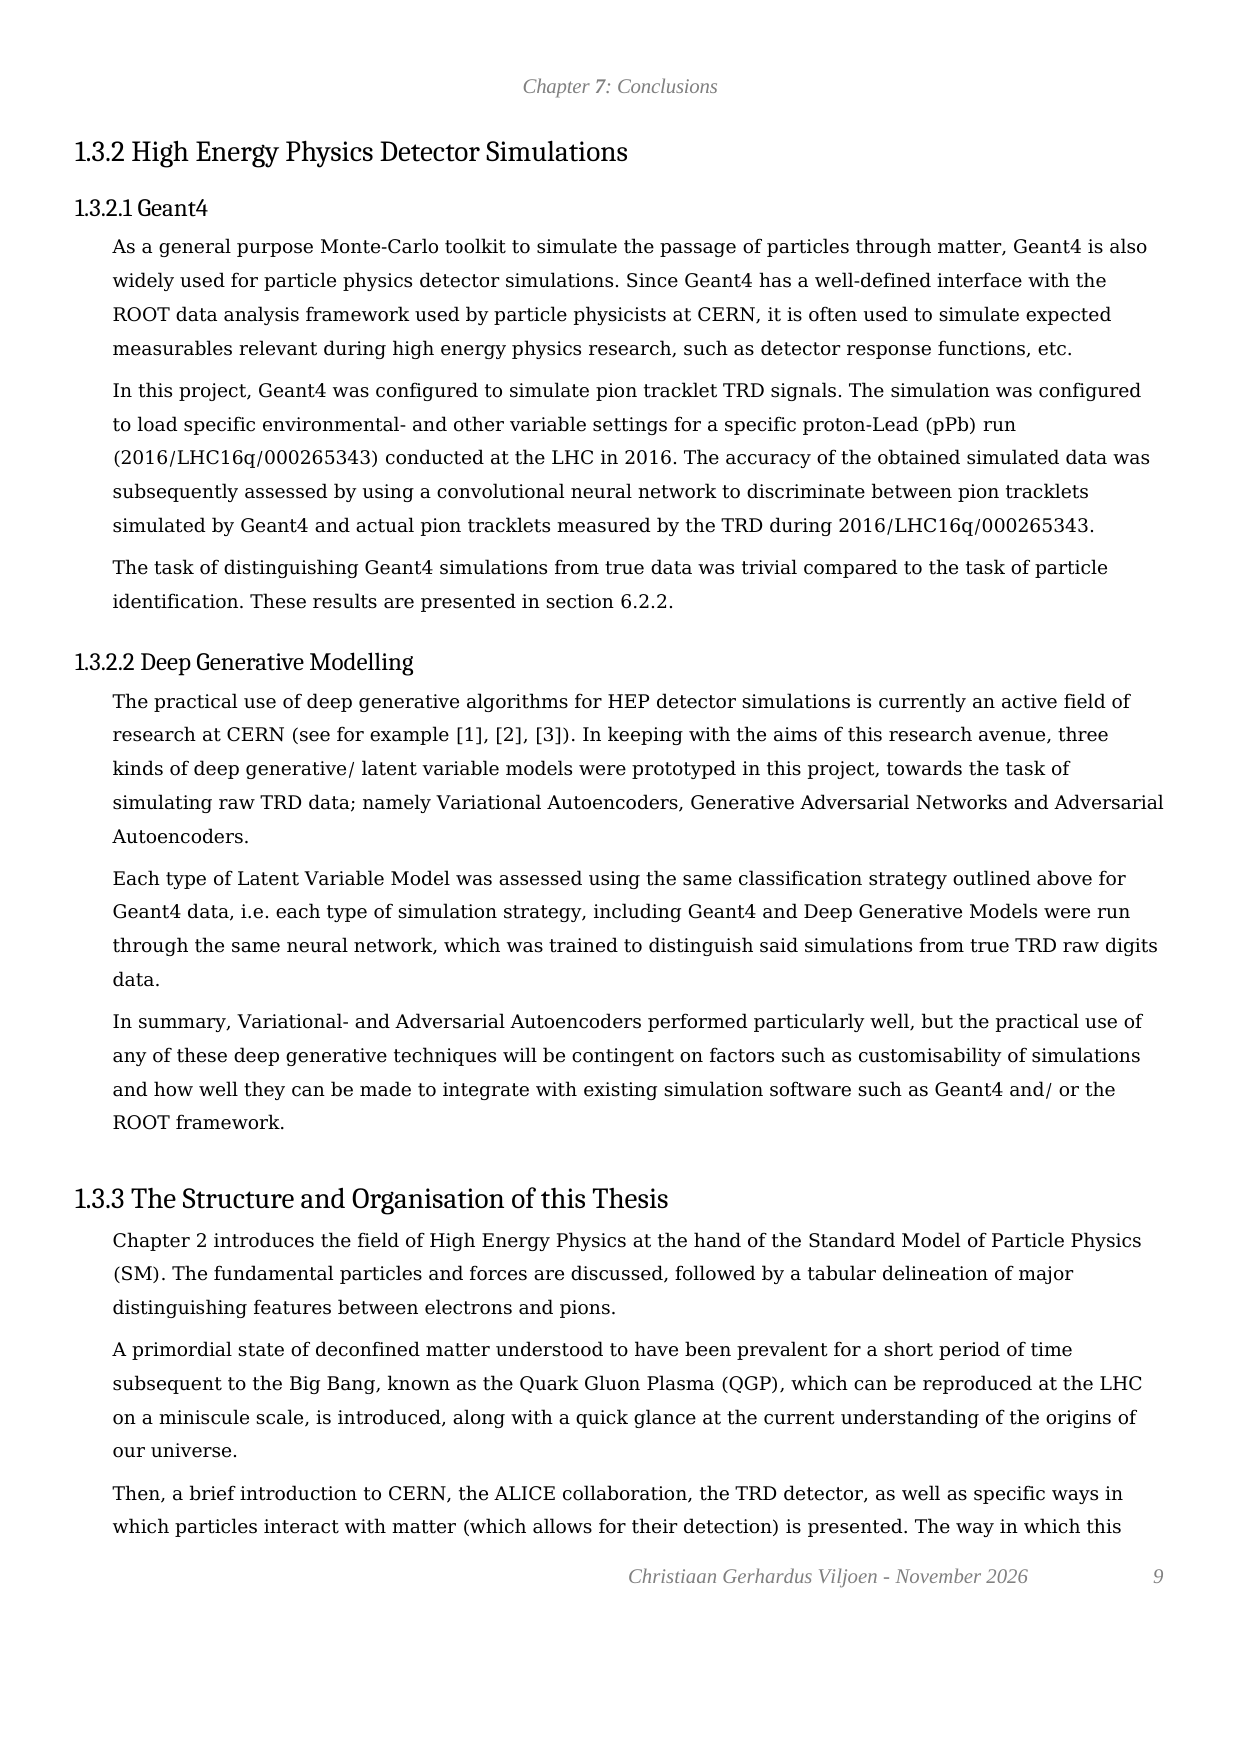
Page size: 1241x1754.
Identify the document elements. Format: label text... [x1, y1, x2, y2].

text In this project, Geant4 was configured to simulate pion tracklet TRD signals. The simulation was configured to load specific environmental- and other variable settings for a specific proton-Lead (pPb) run (2016/LHC16q/000265343) conducted at the LHC in 2016. The accuracy of the obtained simulated data was subsequently assessed by using a convolutional neural network to discriminate between pion tracklets simulated by Geant4 and actual pion tracklets measured by the TRD during 2016/LHC16q/000265343. [112, 378, 1165, 536]
text In summary, Variational- and Adversarial Autoencoders performed particularly well, but the practical use of any of these deep generative techniques will be contingent on factors such as customisability of simulations and how well they can be made to integrate with existing simulation software such as Geant4 and/ or the ROOT framework. [112, 1010, 1165, 1133]
subtitle Deep Generative Modelling [75, 648, 1165, 677]
text A primordial state of deconfined matter understood to have been prevalent for a short period of time subsequent to the Big Bang, known as the Quark Gluon Plasma (QGP), which can be reproduced at the LHC on a miniscule scale, is introduced, along with a quick glance at the current understanding of the origins of our universe. [112, 1338, 1165, 1462]
text Chapter 2 introduces the field of High Energy Physics at the hand of the Standard Model of Particle Physics (SM). The fundamental particles and forces are discussed, followed by a tabular delineation of major distinguishing features between electrons and pions. [112, 1228, 1165, 1318]
text The practical use of deep generative algorithms for HEP detector simulations is currently an active field of research at CERN (see for example ,, ). In keeping with the aims of this research avenue, three kinds of deep generative/ latent variable models were prototyped in this project, towards the task of simulating raw TRD data; namely Variational Autoencoders, Generative Adversarial Networks and Adversarial Autoencoders. [112, 689, 1165, 847]
text Each type of Latent Variable Model was assessed using the same classification strategy outlined above for Geant4 data, i.e. each type of simulation strategy, including Geant4 and Deep Generative Models were run through the same neural network, which was trained to distinguish said simulations from true TRD raw digits data. [112, 866, 1165, 990]
subtitle Geant4 [75, 194, 1165, 223]
subtitle High Energy Physics Detector Simulations [75, 135, 1165, 169]
text As a general purpose Monte-Carlo toolkit to simulate the passage of particles through matter, Geant4 is also widely used for particle physics detector simulations. Since Geant4 has a well-defined interface with the ROOT data analysis framework used by particle physicists at CERN, it is often used to simulate expected measurables relevant during high energy physics research, such as detector response functions, etc. [112, 235, 1165, 359]
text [112, 1481, 1165, 1537]
text The task of distinguishing Geant4 simulations from true data was trivial compared to the task of particle identification. These results are presented in section 6.2.2. [112, 556, 1165, 612]
subtitle The Structure and Organisation of this Thesis [75, 1182, 1165, 1216]
